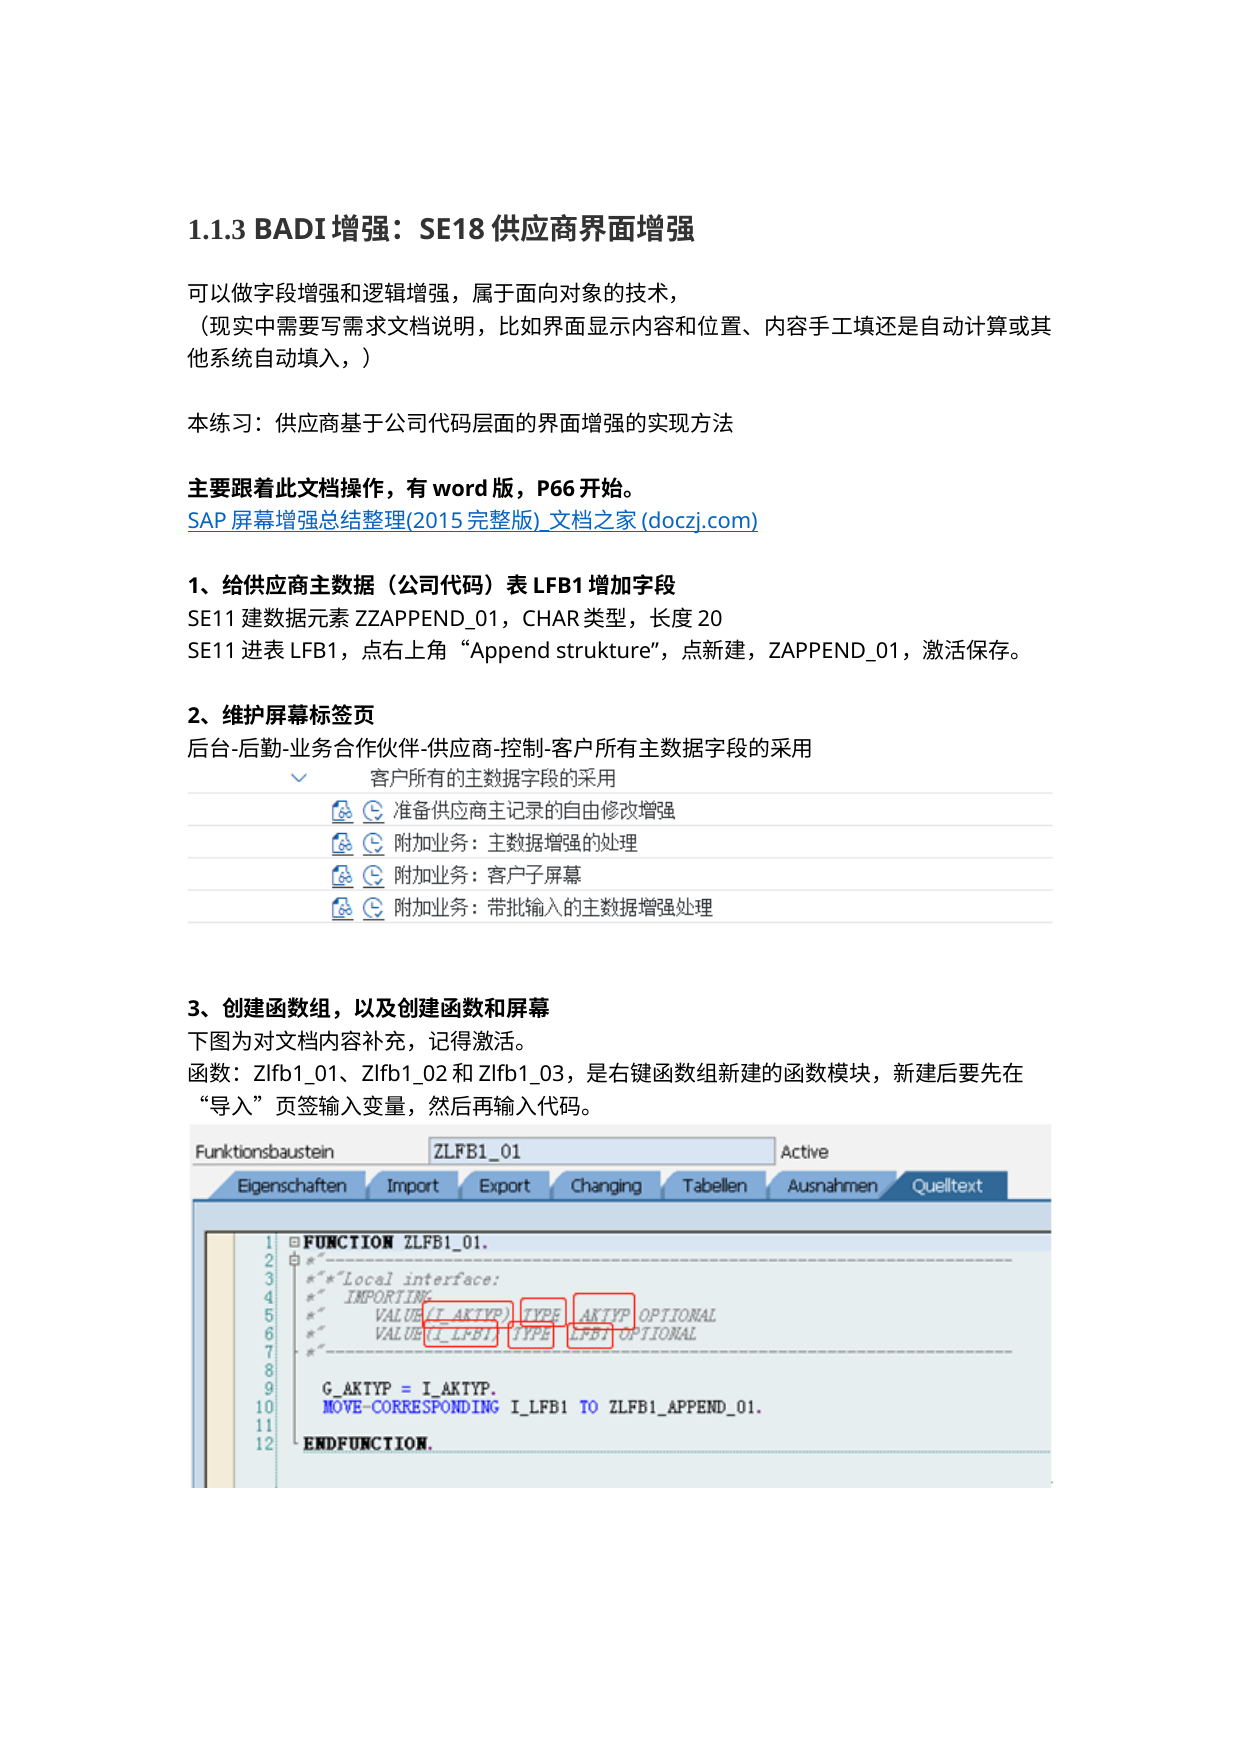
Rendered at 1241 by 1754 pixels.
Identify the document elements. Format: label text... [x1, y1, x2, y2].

text SAP屏幕增强总结整理(2015完整版)_文档之家 (doczj.com) [187, 503, 1053, 536]
text 下图为对文档内容补充，记得激活。 [187, 1023, 1053, 1056]
text 3、创建函数组，以及创建函数和屏幕 [187, 991, 1053, 1023]
picture [187, 1120, 1053, 1488]
text 可以做字段增强和逻辑增强，属于面向对象的技术， [187, 276, 1053, 308]
text SE11建数据元素ZZAPPEND_01，CHAR类型，长度20 [187, 601, 1053, 633]
text 2、维护屏幕标签页 [187, 698, 1053, 731]
text 主要跟着此文档操作，有word版，P66开始。 [187, 471, 1053, 503]
picture [187, 763, 1053, 930]
subtitle BADI增强：SE18供应商界面增强 [187, 194, 1053, 259]
text 后台-后勤-业务合作伙伴-供应商-控制-客户所有主数据字段的采用 [187, 731, 1053, 763]
text 本练习：供应商基于公司代码层面的界面增强的实现方法 [187, 406, 1053, 438]
text 函数：Zlfb1_01、Zlfb1_02和Zlfb1_03，是右键函数组新建的函数模块，新建后要先在“导入”页签输入变量，然后再输入代码。 [187, 1056, 1053, 1120]
text SE11进表LFB1，点右上角“Append strukture”，点新建，ZAPPEND_01，激活保存。 [187, 633, 1053, 666]
text （现实中需要写需求文档说明，比如界面显示内容和位置、内容手工填还是自动计算或其他系统自动填入，） [187, 308, 1053, 373]
text 1、给供应商主数据（公司代码）表LFB1增加字段 [187, 568, 1053, 601]
